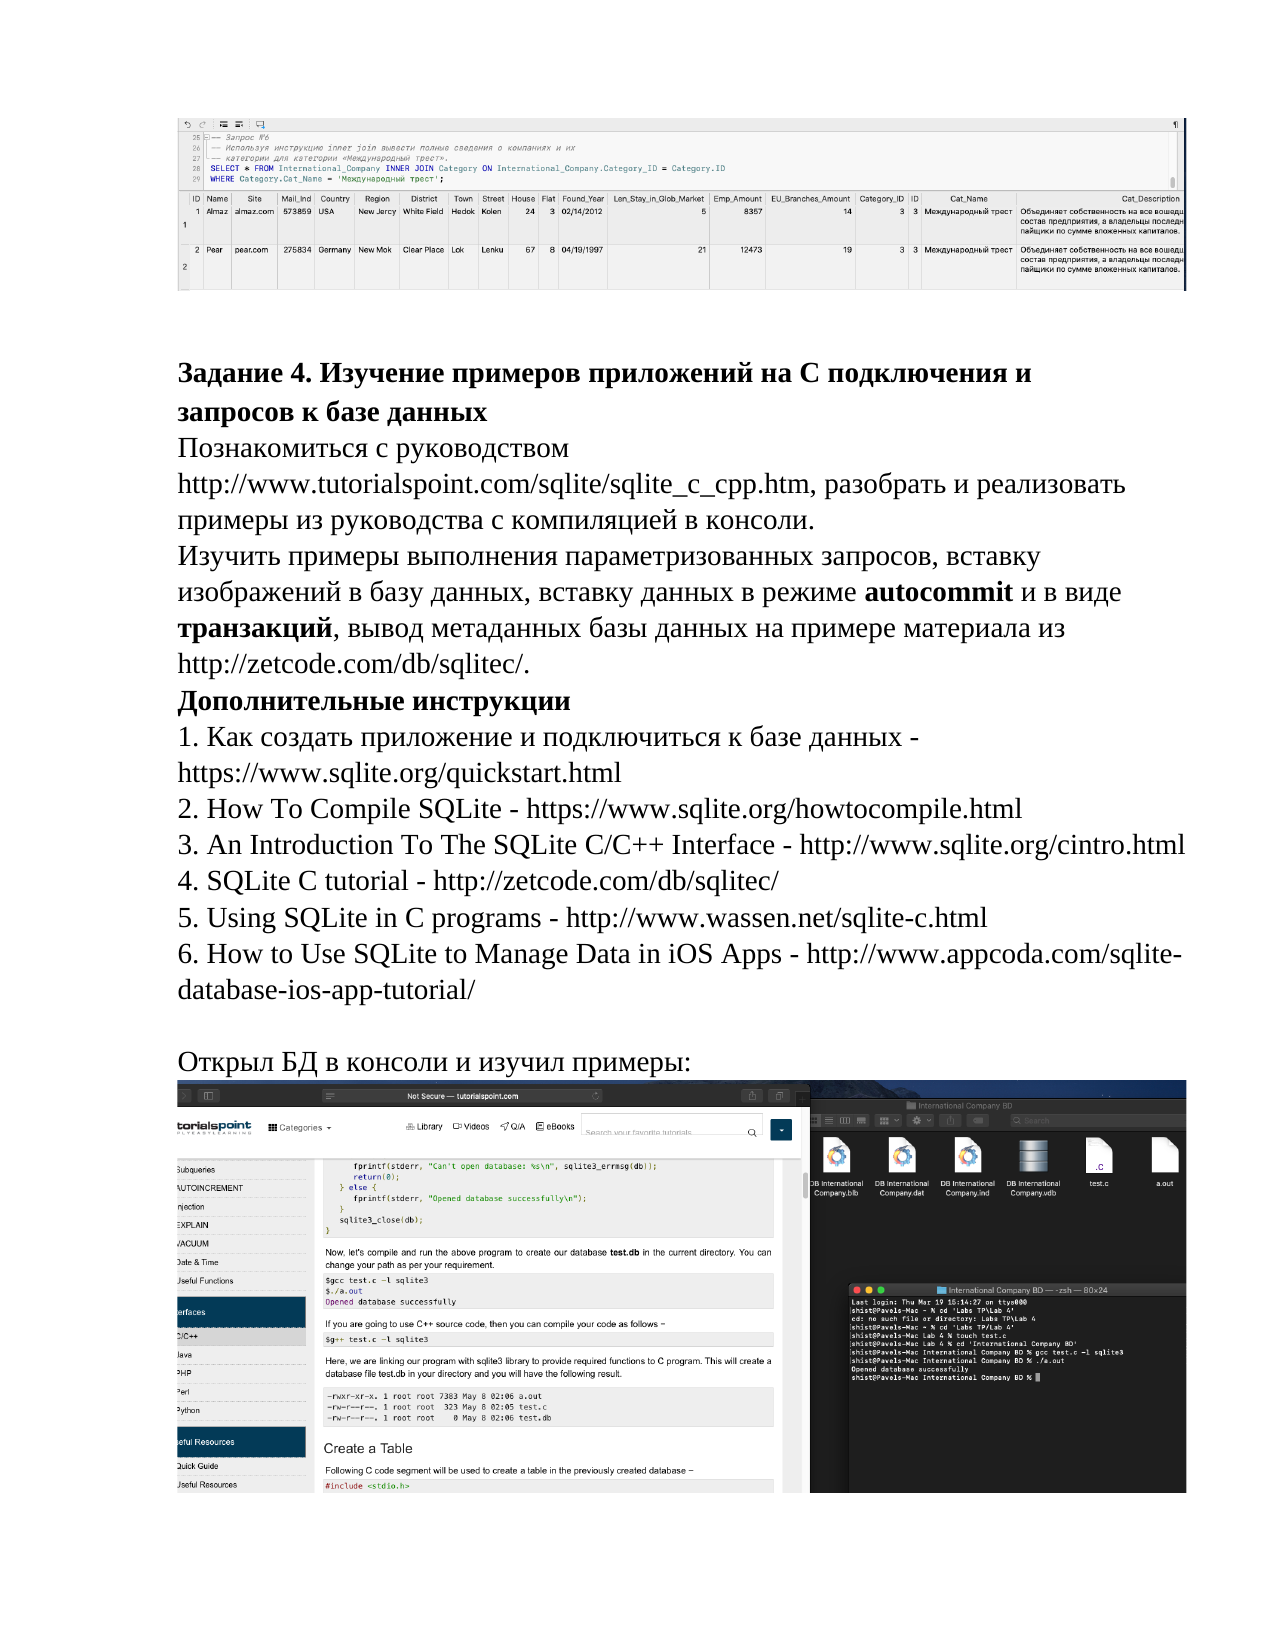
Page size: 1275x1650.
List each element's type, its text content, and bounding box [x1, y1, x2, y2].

list изображений в базу данных, вставку данных в режиме autocommit и в виде [177, 574, 1186, 608]
list 5. Using SQLite in C programs - http://www.wassen.net/sqlite-c.html [177, 900, 1186, 933]
list Изучить примеры выполнения параметризованных запросов, вставку [177, 538, 1186, 572]
list Дополнительные инструкции [177, 683, 1186, 716]
list Познакомиться с руководством http://www.tutorialspoint.com/sqlite/sqlite_c_cpp.htm, разобрать и реализовать примеры из руководства с компиляцией в консоли. [177, 430, 1186, 536]
list 1. Как создать приложение и подключиться к базе данных - [177, 719, 1186, 752]
list database-ios-app-tutorial/ [177, 972, 1186, 1006]
list https://www.sqlite.org/quickstart.html [177, 755, 1186, 789]
list 4. SQLite C tutorial - http://zetcode.com/db/sqlitec/ [177, 863, 1186, 897]
list 2. How To Compile SQLite - https://www.sqlite.org/howtocompile.html [177, 791, 1186, 825]
list запросов к базе данных [177, 394, 1186, 427]
list 6. How to Use SQLite to Manage Data in iOS Apps - http://www.appcoda.com/sqlite- [177, 936, 1186, 969]
text Задание 4. Изучение примеров приложений на C подключения и [177, 355, 1186, 389]
list Открыл БД в консоли и изучил примеры: [177, 1044, 1186, 1078]
list http://zetcode.com/db/sqlitec/. [177, 647, 1186, 680]
picture [177, 118, 1187, 291]
picture [177, 1080, 1187, 1493]
list транзакций, вывод метаданных базы данных на примере материала из [177, 611, 1186, 644]
list 3. An Introduction To The SQLite C/C++ Interface - http://www.sqlite.org/cintro.html [177, 827, 1186, 861]
